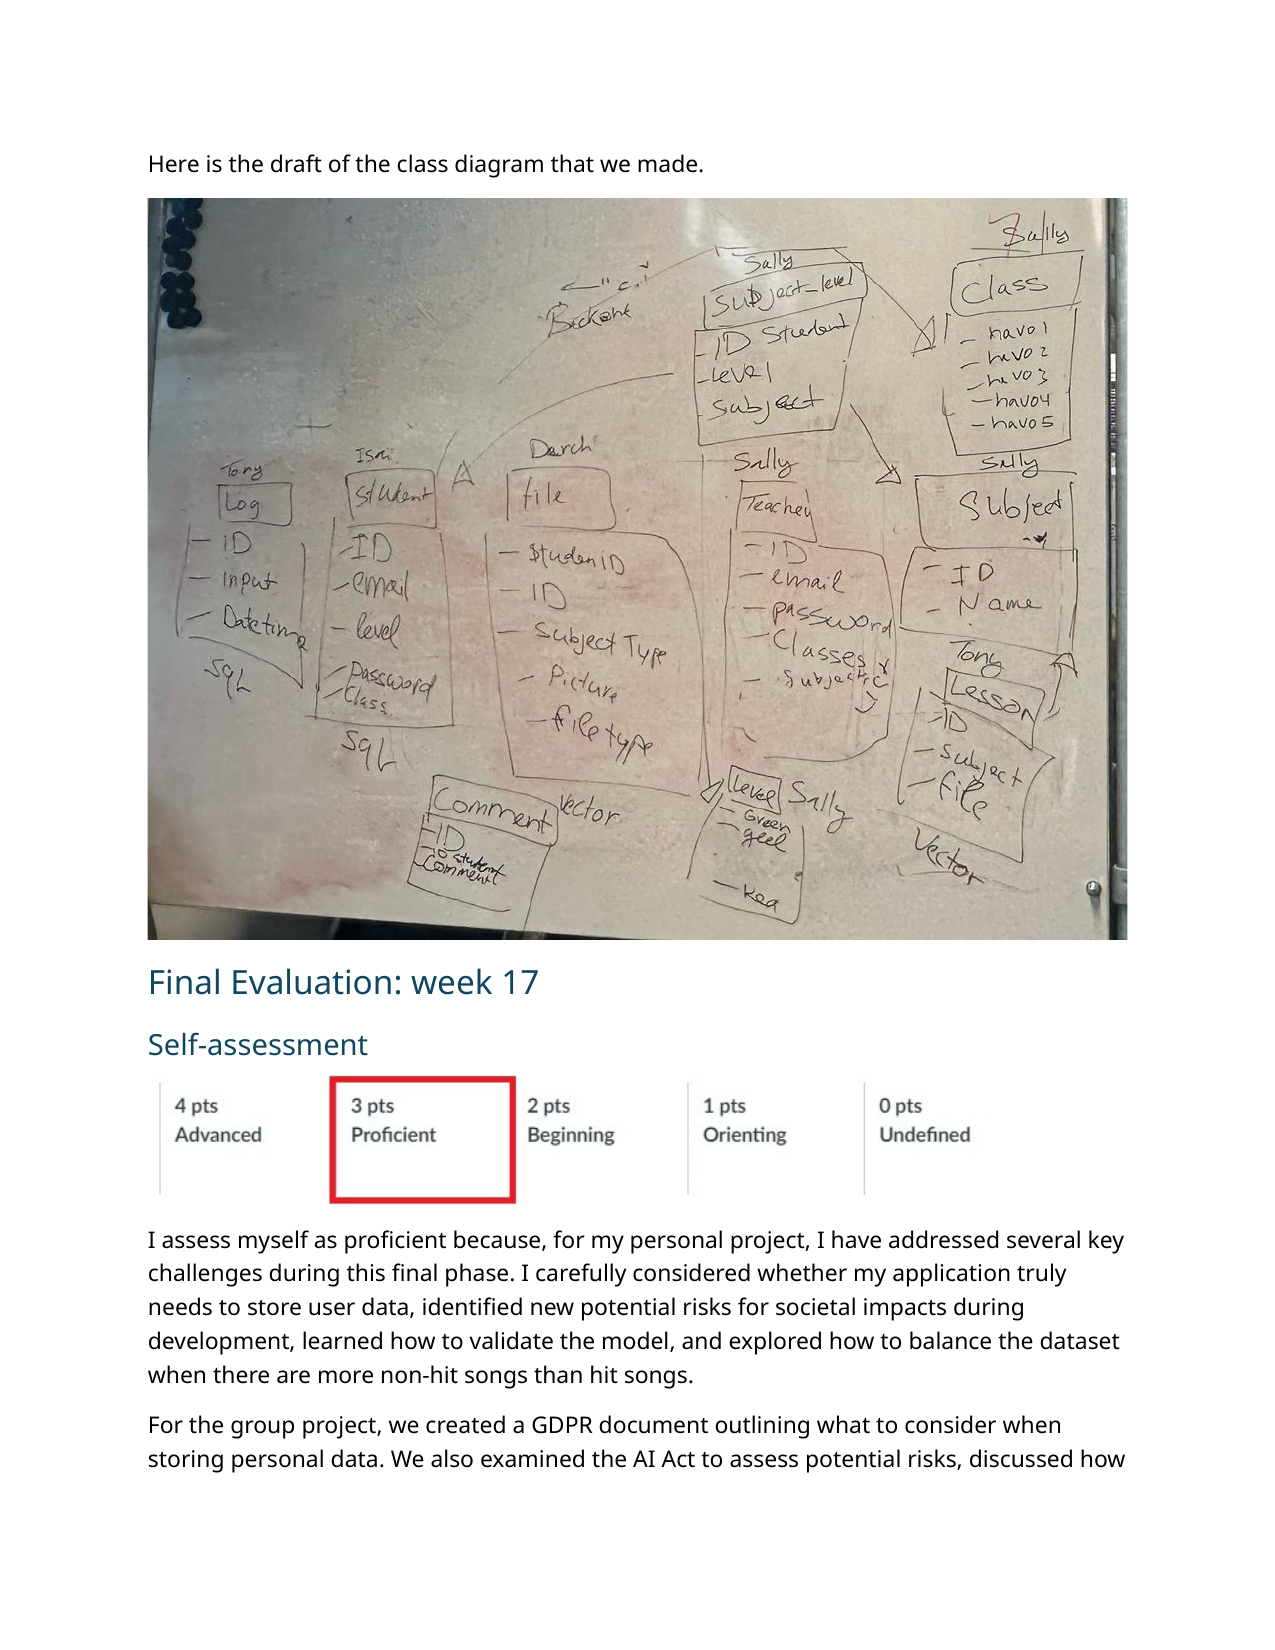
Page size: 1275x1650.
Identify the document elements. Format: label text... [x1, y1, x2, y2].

text Final Evaluation: week 17 [148, 959, 1127, 1004]
picture [147, 1075, 1054, 1205]
text Self-assessment [148, 1024, 1127, 1064]
picture [147, 198, 1128, 940]
text Here is the draft of the class diagram that we made. [148, 148, 1127, 179]
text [148, 1409, 1127, 1474]
text I assess myself as proficient because, for my personal project, I have addressed several key challenges during this final phase. I carefully considered whether my application truly needs to store user data, identified new potential risks for societal impacts during development, learned how to validate the model, and explored how to balance the dataset when there are more non-hit songs than hit songs. [148, 1223, 1127, 1390]
